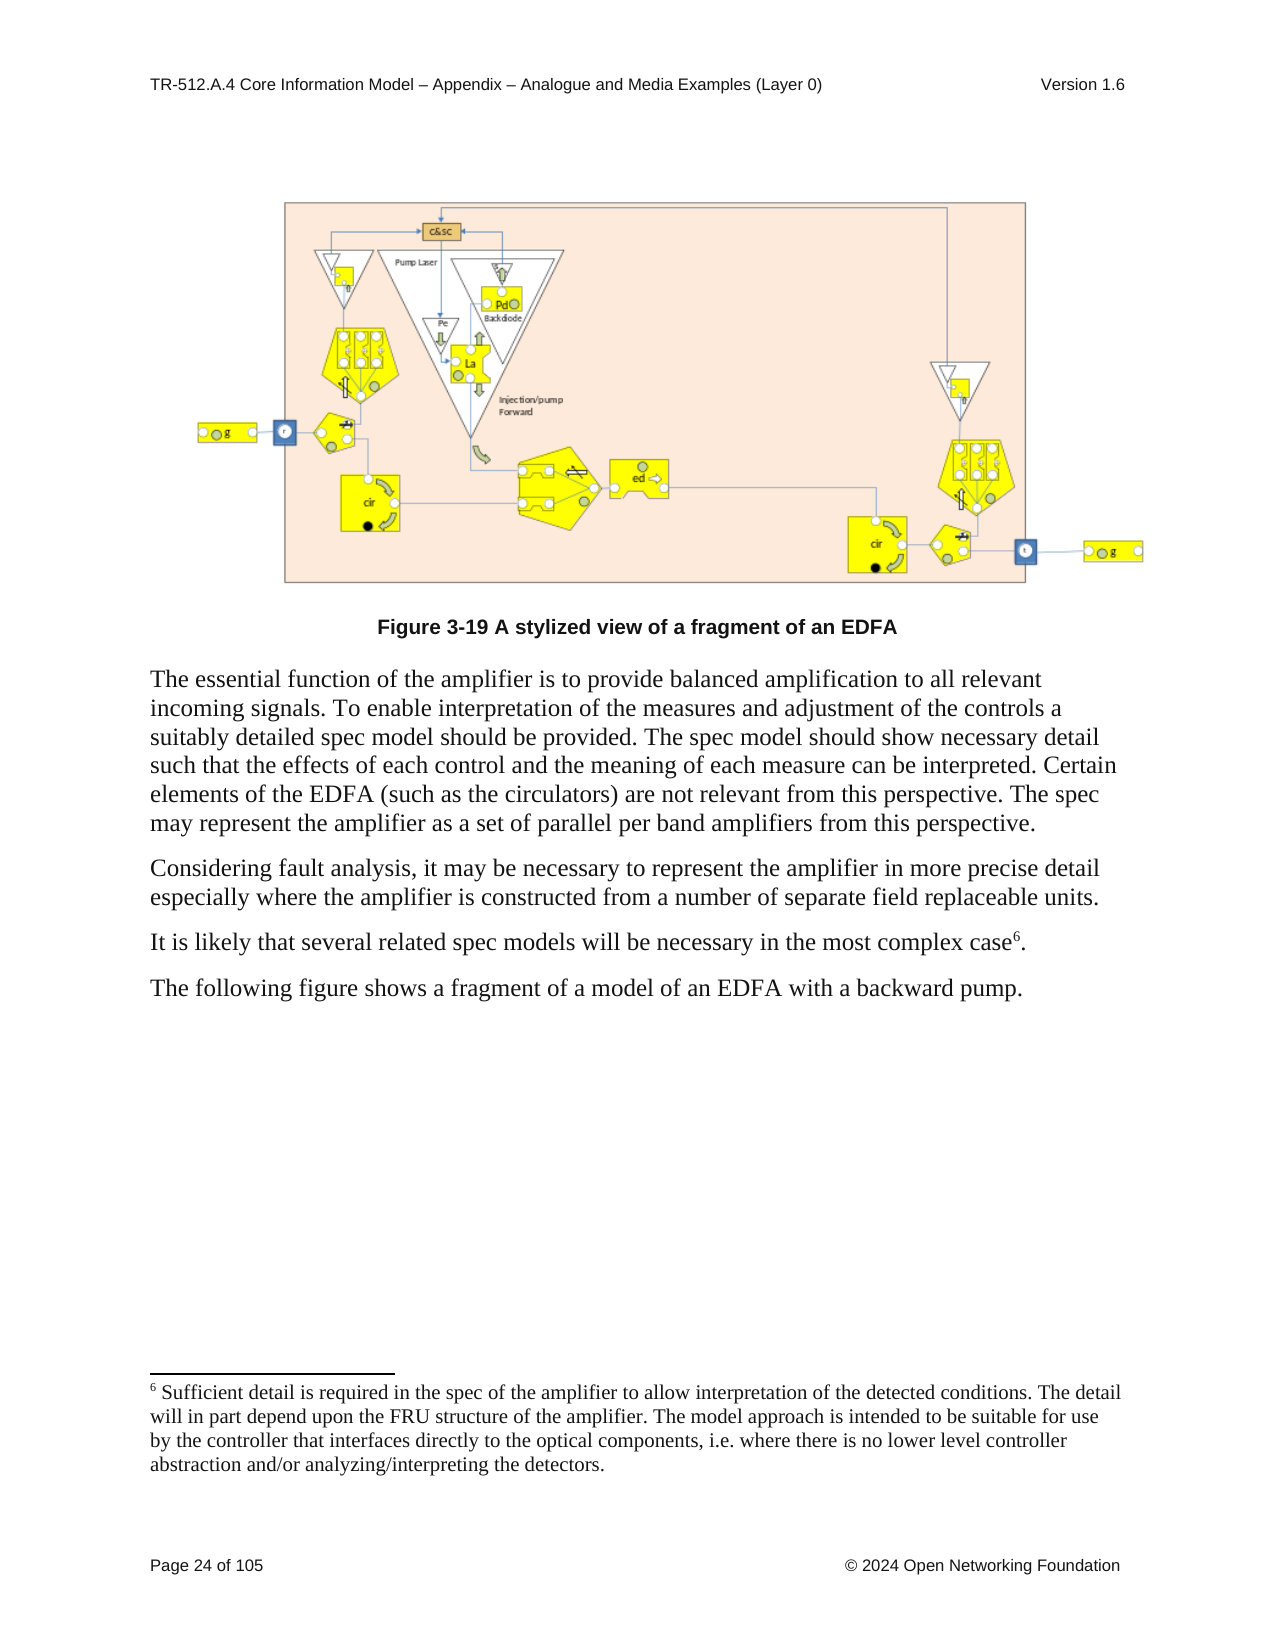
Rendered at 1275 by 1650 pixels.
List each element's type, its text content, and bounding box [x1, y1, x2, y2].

text It is likely that several related spec models will be necessary in the most complex case. [150, 927, 1125, 956]
text Figure 3-19 A stylized view of a fragment of an EDFA [150, 615, 1125, 639]
text The following figure shows a fragment of a model of an EDFA with a backward pump. [150, 973, 1125, 1002]
text Considering fault analysis, it may be necessary to represent the amplifier in more precise detail especially where the amplifier is constructed from a number of separate field replaceable units. [150, 853, 1125, 911]
text The essential function of the amplifier is to provide balanced amplification to all relevant incoming signals. To enable interpretation of the measures and adjustment of the controls a suitably detailed spec model should be provided. The spec model should show necessary detail such that the effects of each control and the meaning of each measure can be interpreted. Certain elements of the EDFA (such as the circulators) are not relevant from this perspective. The spec may represent the amplifier as a set of parallel per band amplifiers from this perspective. [150, 664, 1125, 837]
